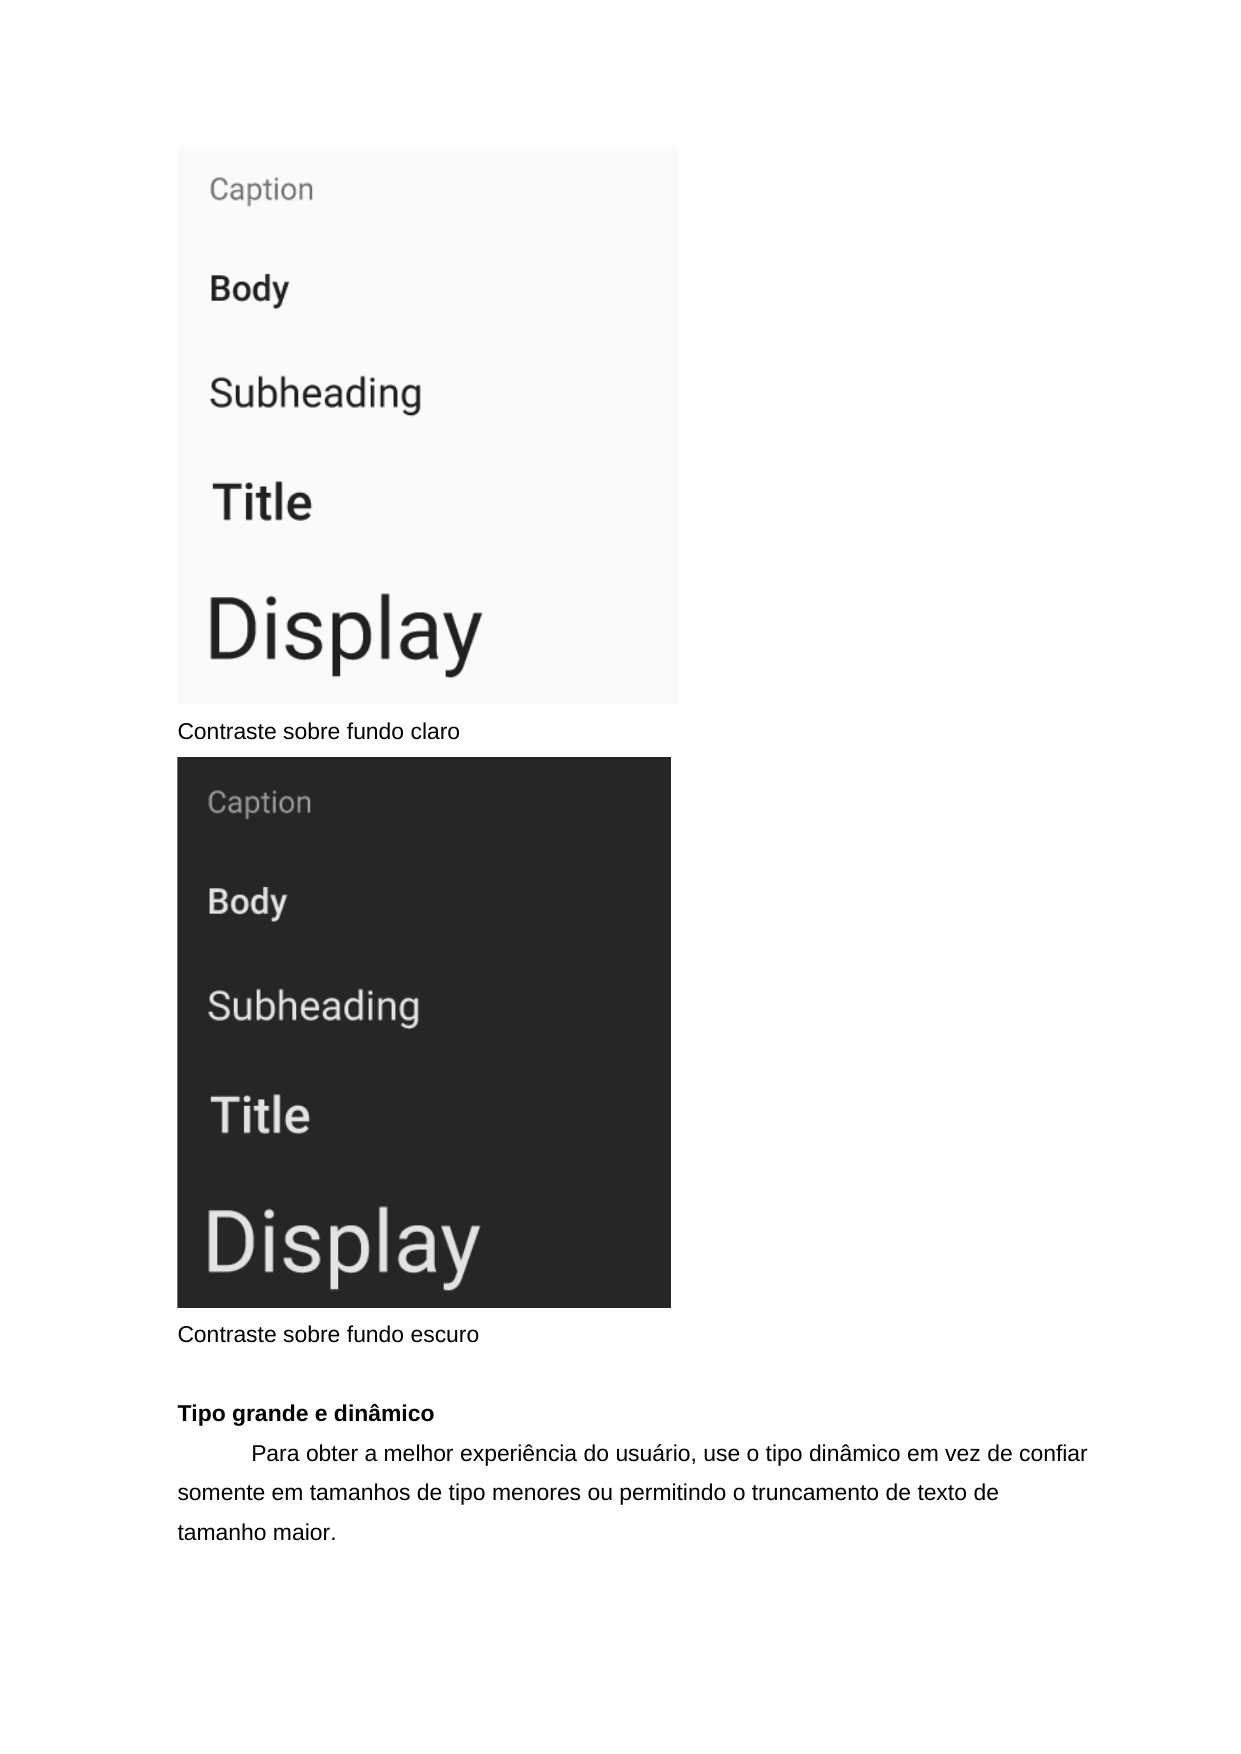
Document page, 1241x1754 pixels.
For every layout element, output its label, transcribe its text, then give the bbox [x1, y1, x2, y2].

text Contraste sobre fundo claro [177, 718, 1093, 744]
text Tipo grande e dinâmico [177, 1400, 1093, 1427]
text Contraste sobre fundo escuro [177, 1321, 1093, 1348]
picture [177, 757, 671, 1308]
picture [177, 147, 679, 704]
text Para obter a melhor experiência do usuário, use o tipo dinâmico em vez de confiar somente em tamanhos de tipo menores ou permitindo o truncamento de texto de tamanho maior. [177, 1440, 1093, 1545]
